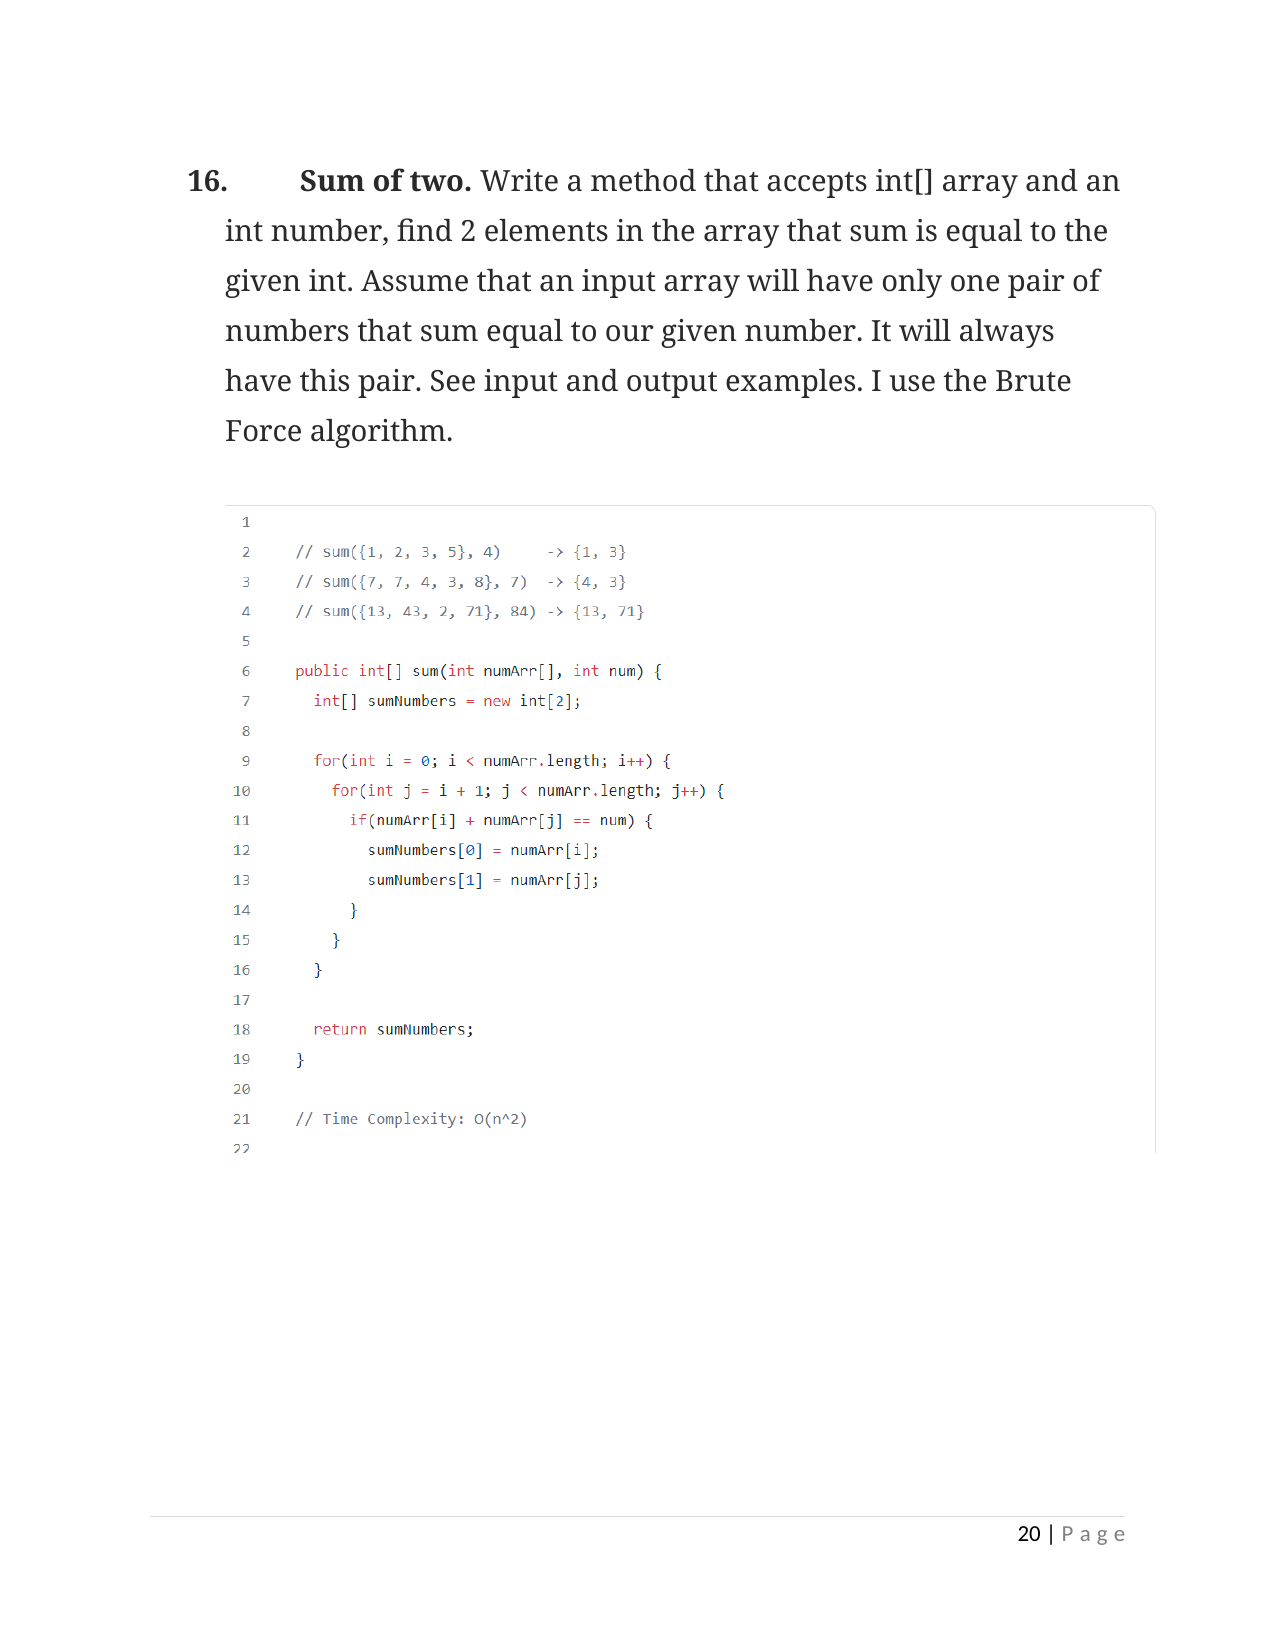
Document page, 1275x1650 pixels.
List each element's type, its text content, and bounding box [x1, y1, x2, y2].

picture [225, 500, 1160, 1153]
list Sum of two. Write a method that accepts int[] array and an int number, find 2 elements in the array that sum is equal to the given int. Assume that an input array will have only one pair of numbers that sum equal to our given number. It will always have this pair. See input and output examples. I use the Brute Force algorithm. [187, 150, 1125, 450]
